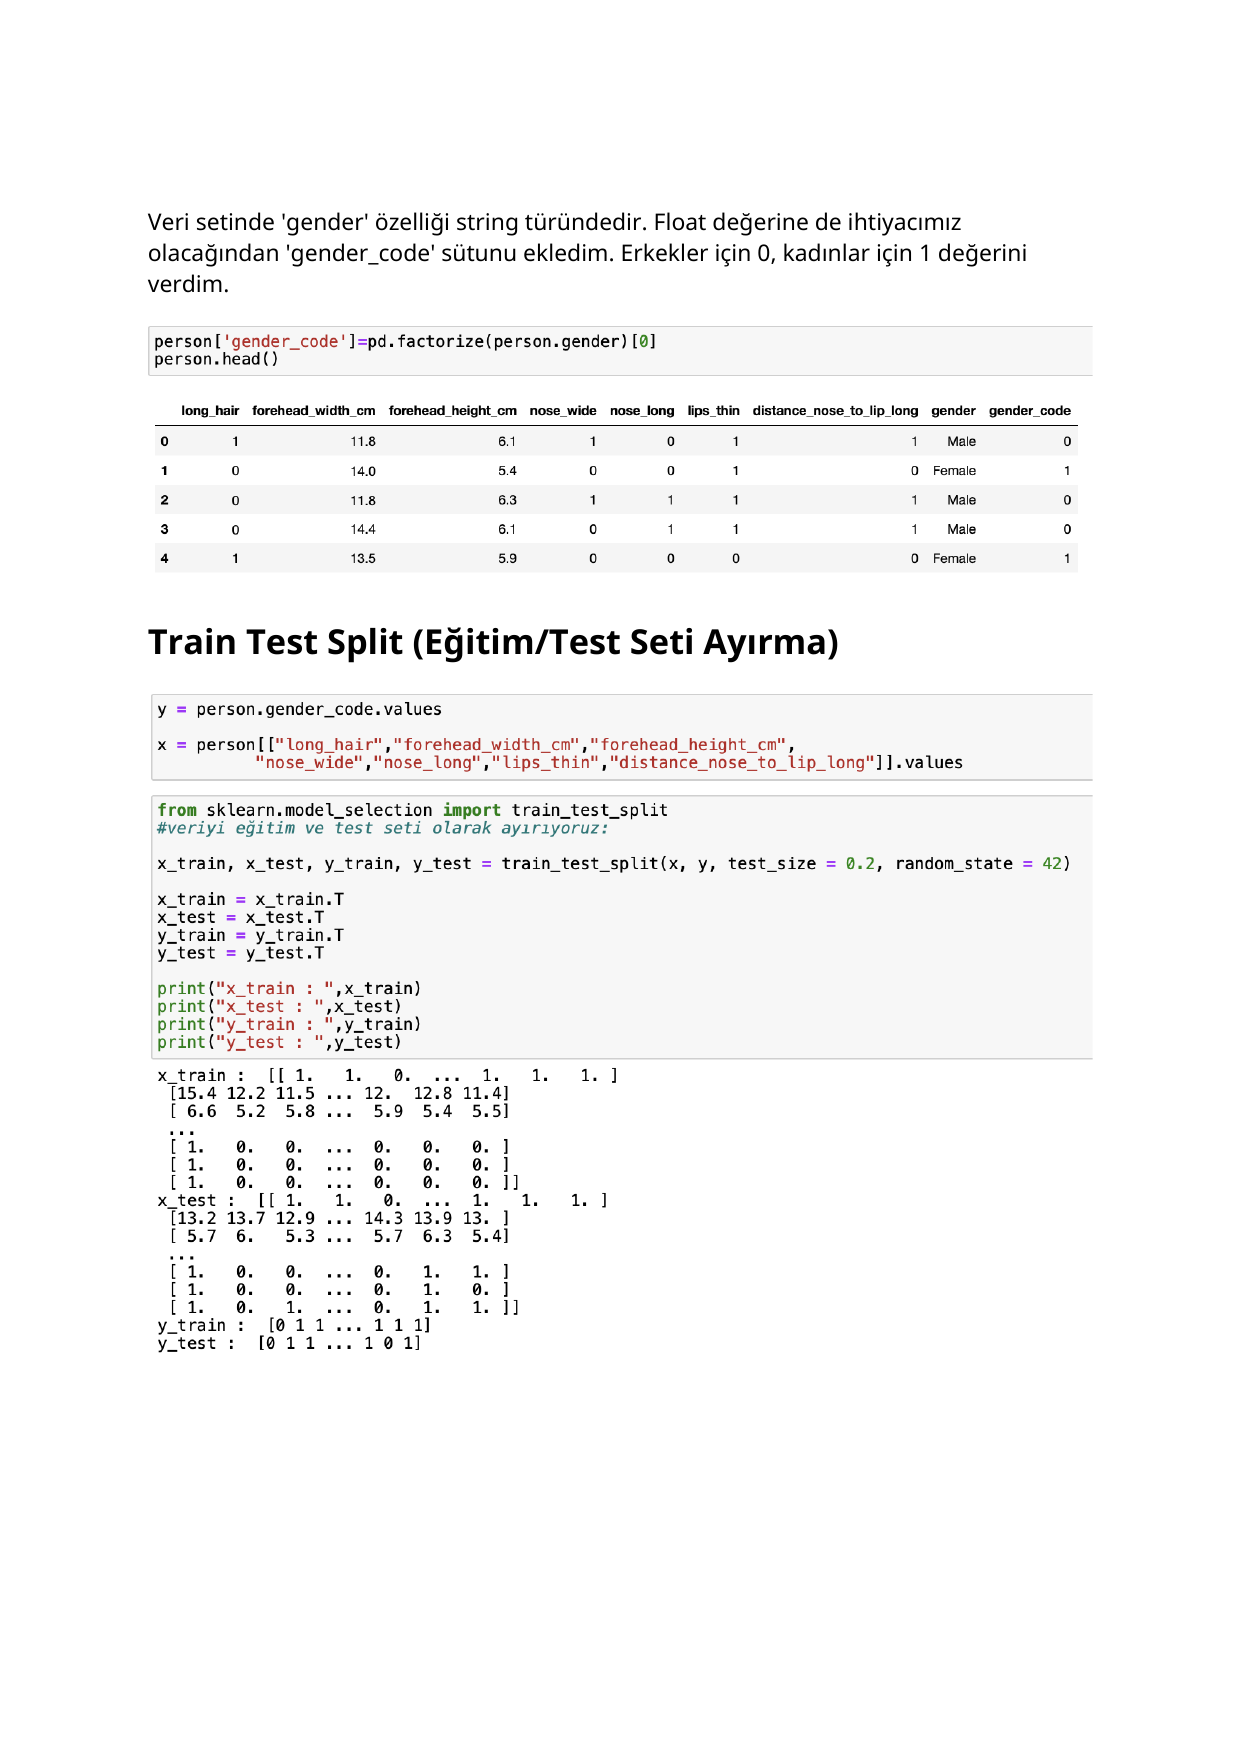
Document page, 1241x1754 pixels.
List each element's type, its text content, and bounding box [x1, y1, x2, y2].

picture [147, 690, 1093, 1373]
subtitle Veri setinde 'gender' özelliği string türündedir. Float değerine de ihtiyacımız olacağından 'gender_code' sütunu ekledim. Erkekler için 0, kadınlar için 1 değerini verdim. [148, 205, 1092, 299]
picture [147, 324, 1093, 589]
subtitle Train Test Split (Eğitim/Test Seti Ayırma) [148, 618, 1092, 665]
